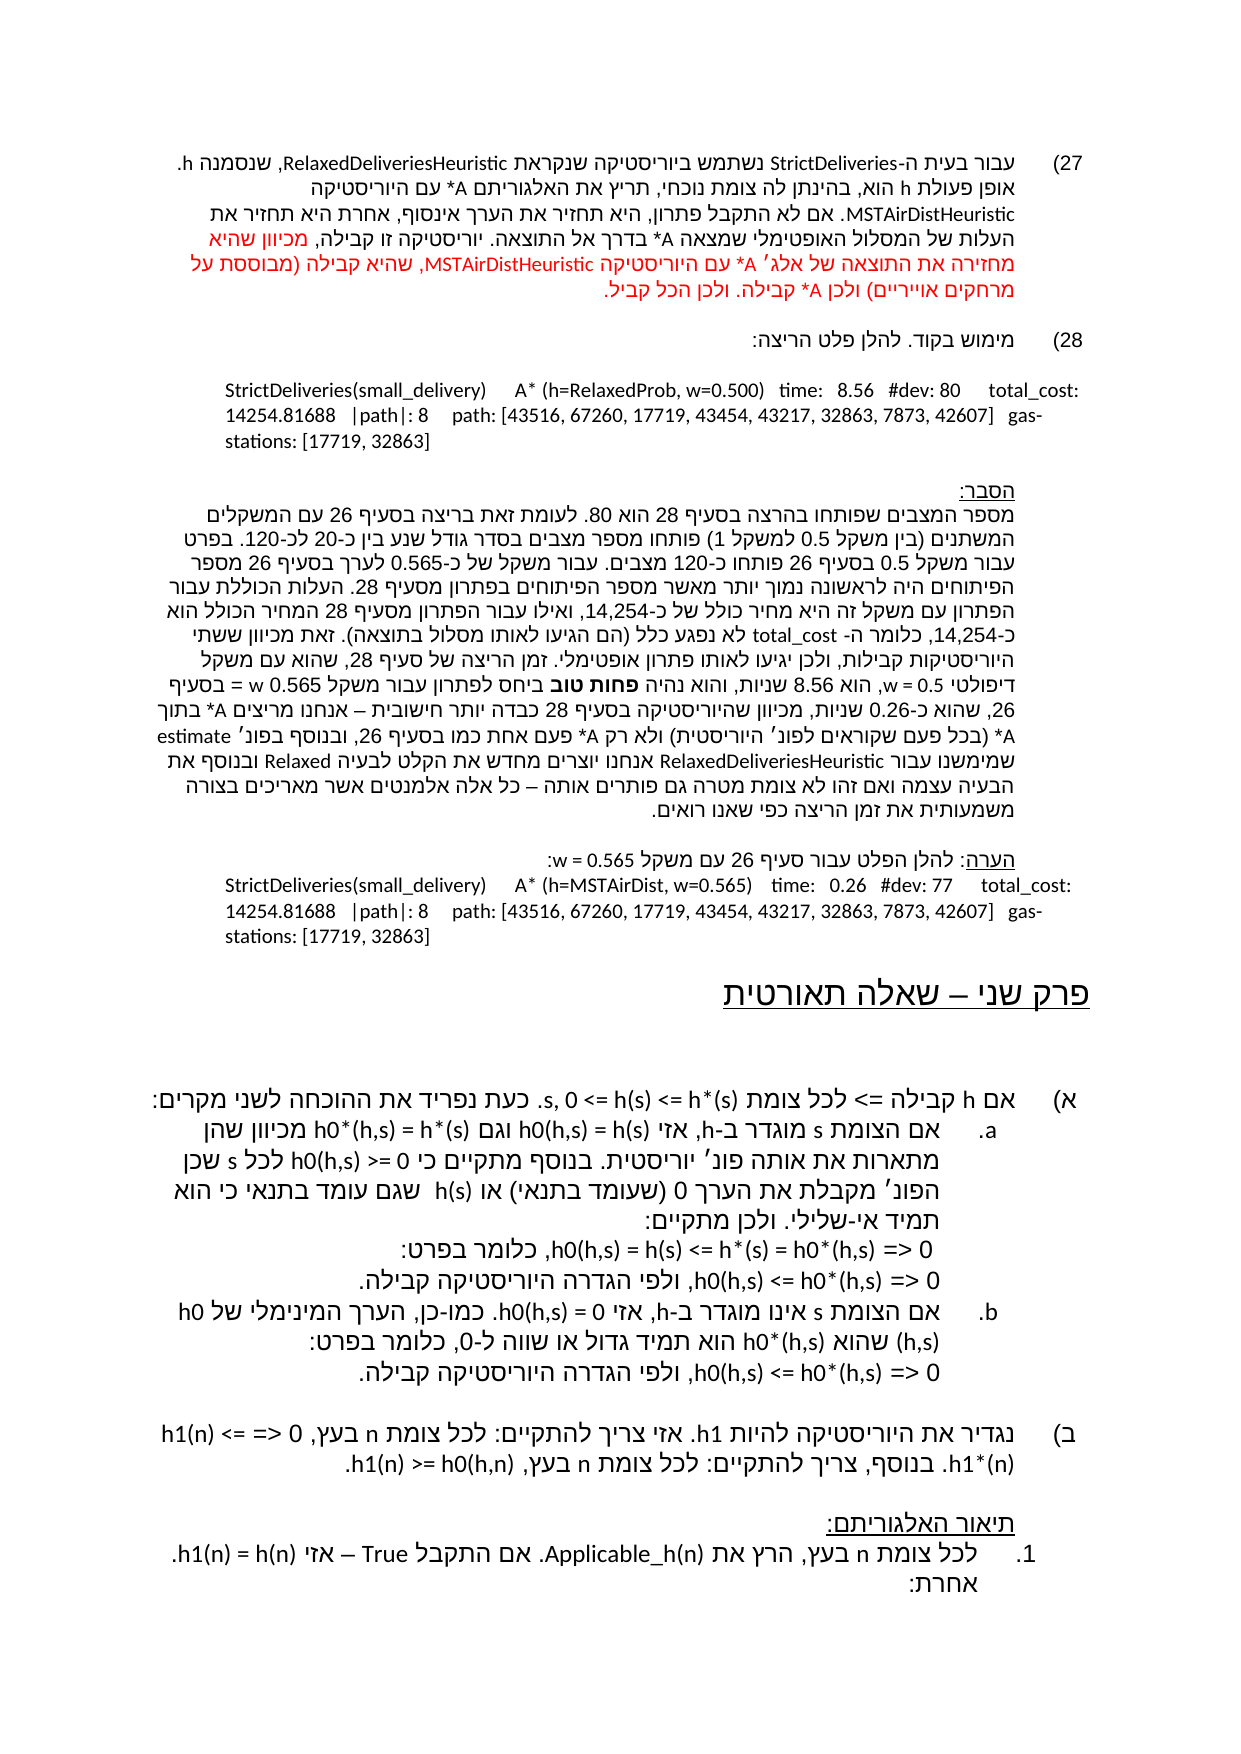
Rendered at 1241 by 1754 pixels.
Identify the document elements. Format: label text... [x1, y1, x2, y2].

list הסבר: [150, 479, 1015, 503]
text 0 <= h0(h,s) <= h0*(h,s), ולפי הגדרה היוריסטיקה קבילה. [150, 1357, 1015, 1387]
list StrictDeliveries(small_delivery) A* (h=MSTAirDist, w=0.565) time: 0.26 #dev: 77 total_cost: 14254.81688 |path|: 8 path: [43516, 67260, 17719, 43454, 43217, 32863, 7873, 42607] gas-stations: [17719, 32863] [225, 872, 1090, 949]
list אם הצומת s אינו מוגדר ב-h, אזי h0(h,s) = 0. כמו-כן, הערך המינימלי של h0 (h,s) שהוא h0*(h,s) הוא תמיד גדול או שווה ל-0, כלומר בפרט: [150, 1296, 978, 1357]
list 0 <= h0(h,s) <= h0*(h,s), ולפי הגדרה היוריסטיקה קבילה. [150, 1265, 940, 1296]
text פרק שני – שאלה תאורטית [150, 974, 1090, 1013]
list אם הצומת s מוגדר ב-h, אזי h0(h,s) = h(s) וגם h0*(h,s) = h*(s) מכיוון שהן מתארות את אותה פונ׳ יוריסטית. בנוסף מתקיים כי h0(h,s) >= 0 לכל s שכן הפונ׳ מקבלת את הערך 0 (שעומד בתנאי) או h(s) שגם עומד בתנאי כי הוא תמיד אי-שלילי. ולכן מתקיים: [150, 1114, 978, 1235]
list מימוש בקוד. להלן פלט הריצה: [150, 328, 1053, 352]
list מספר המצבים שפותחו בהרצה בסעיף 28 הוא 80. לעומת זאת בריצה בסעיף 26 עם המשקלים המשתנים (בין משקל 0.5 למשקל 1) פותחו מספר מצבים בסדר גודל שנע בין כ-20 לכ-120. בפרט עבור משקל 0.5 בסעיף 26 פותחו כ-120 מצבים. עבור משקל של כ-0.565 לערך בסעיף 26 מספר הפיתוחים היה לראשונה נמוך יותר מאשר מספר הפיתוחים בפתרון מסעיף 28. העלות הכוללת עבור הפתרון עם משקל זה היא מחיר כולל של כ-14,254, ואילו עבור הפתרון מסעיף 28 המחיר הכולל הוא כ-14,254, כלומר ה- total_cost לא נפגע כלל (הם הגיעו לאותו מסלול בתוצאה). זאת מכיוון ששתי היוריסטיקות קבילות, ולכן יגיעו לאותו פתרון אופטימלי. זמן הריצה של סעיף 28, שהוא עם משקל דיפולטי w = 0.5, הוא 8.56 שניות, והוא נהיה פחות טוב ביחס לפתרון עבור משקל 0.565 w = בסעיף 26, שהוא כ-0.26 שניות, מכיוון שהיוריסטיקה בסעיף 28 כבדה יותר חישובית – אנחנו מריצים A* בתוך A* (בכל פעם שקוראים לפונ׳ היוריסטית) ולא רק A* פעם אחת כמו בסעיף 26, ובנוסף בפונ׳ estimate שמימשנו עבור RelaxedDeliveriesHeuristic אנחנו יוצרים מחדש את הקלט לבעיה Relaxed ובנוסף את הבעיה עצמה ואם זהו לא צומת מטרה גם פותרים אותה – כל אלה אלמנטים אשר מאריכים בצורה משמעותית את זמן הריצה כפי שאנו רואים. [150, 503, 1015, 822]
list תיאור האלגוריתם: [150, 1509, 1015, 1538]
list אם h קבילה => לכל צומת s, 0 <= h(s) <= h*(s). כעת נפריד את ההוכחה לשני מקרים: [150, 1084, 1053, 1114]
list לכל צומת n בעץ, הרץ את Applicable_h(n). אם התקבל True – אזי h1(n) = h(n). אחרת: [150, 1538, 1015, 1597]
list הערה: להלן הפלט עבור סעיף 26 עם משקל w = 0.565: [150, 847, 1015, 872]
list StrictDeliveries(small_delivery) A* (h=RelaxedProb, w=0.500) time: 8.56 #dev: 80 total_cost: 14254.81688 |path|: 8 path: [43516, 67260, 17719, 43454, 43217, 32863, 7873, 42607] gas-stations: [17719, 32863] [225, 377, 1090, 453]
list עבור בעית ה-StrictDeliveries נשתמש ביוריסטיקה שנקראת RelaxedDeliveriesHeuristic, שנסמנה h. אופן פעולת h הוא, בהינתן לה צומת נוכחי, תריץ את האלגוריתם A* עם היוריסטיקה MSTAirDistHeuristic. אם לא התקבל פתרון, היא תחזיר את הערך אינסוף, אחרת היא תחזיר את העלות של המסלול האופטימלי שמצאה A* בדרך אל התוצאה. יוריסטיקה זו קבילה, מכיוון שהיא מחזירה את התוצאה של אלג׳ A* עם היוריסטיקה MSTAirDistHeuristic, שהיא קבילה (מבוססת על מרחקים אוייריים) ולכן A* קבילה. ולכן הכל קביל. [150, 150, 1053, 302]
list נגדיר את היוריסטיקה להיות h1. אזי צריך להתקיים: לכל צומת n בעץ, 0 <= h1(n) <= h1*(n). בנוסף, צריך להתקיים: לכל צומת n בעץ, h1(n) >= h0(h,n). [150, 1418, 1053, 1479]
list 0 <= h0(h,s) = h(s) <= h*(s) = h0*(h,s), כלומר בפרט: [150, 1235, 940, 1265]
